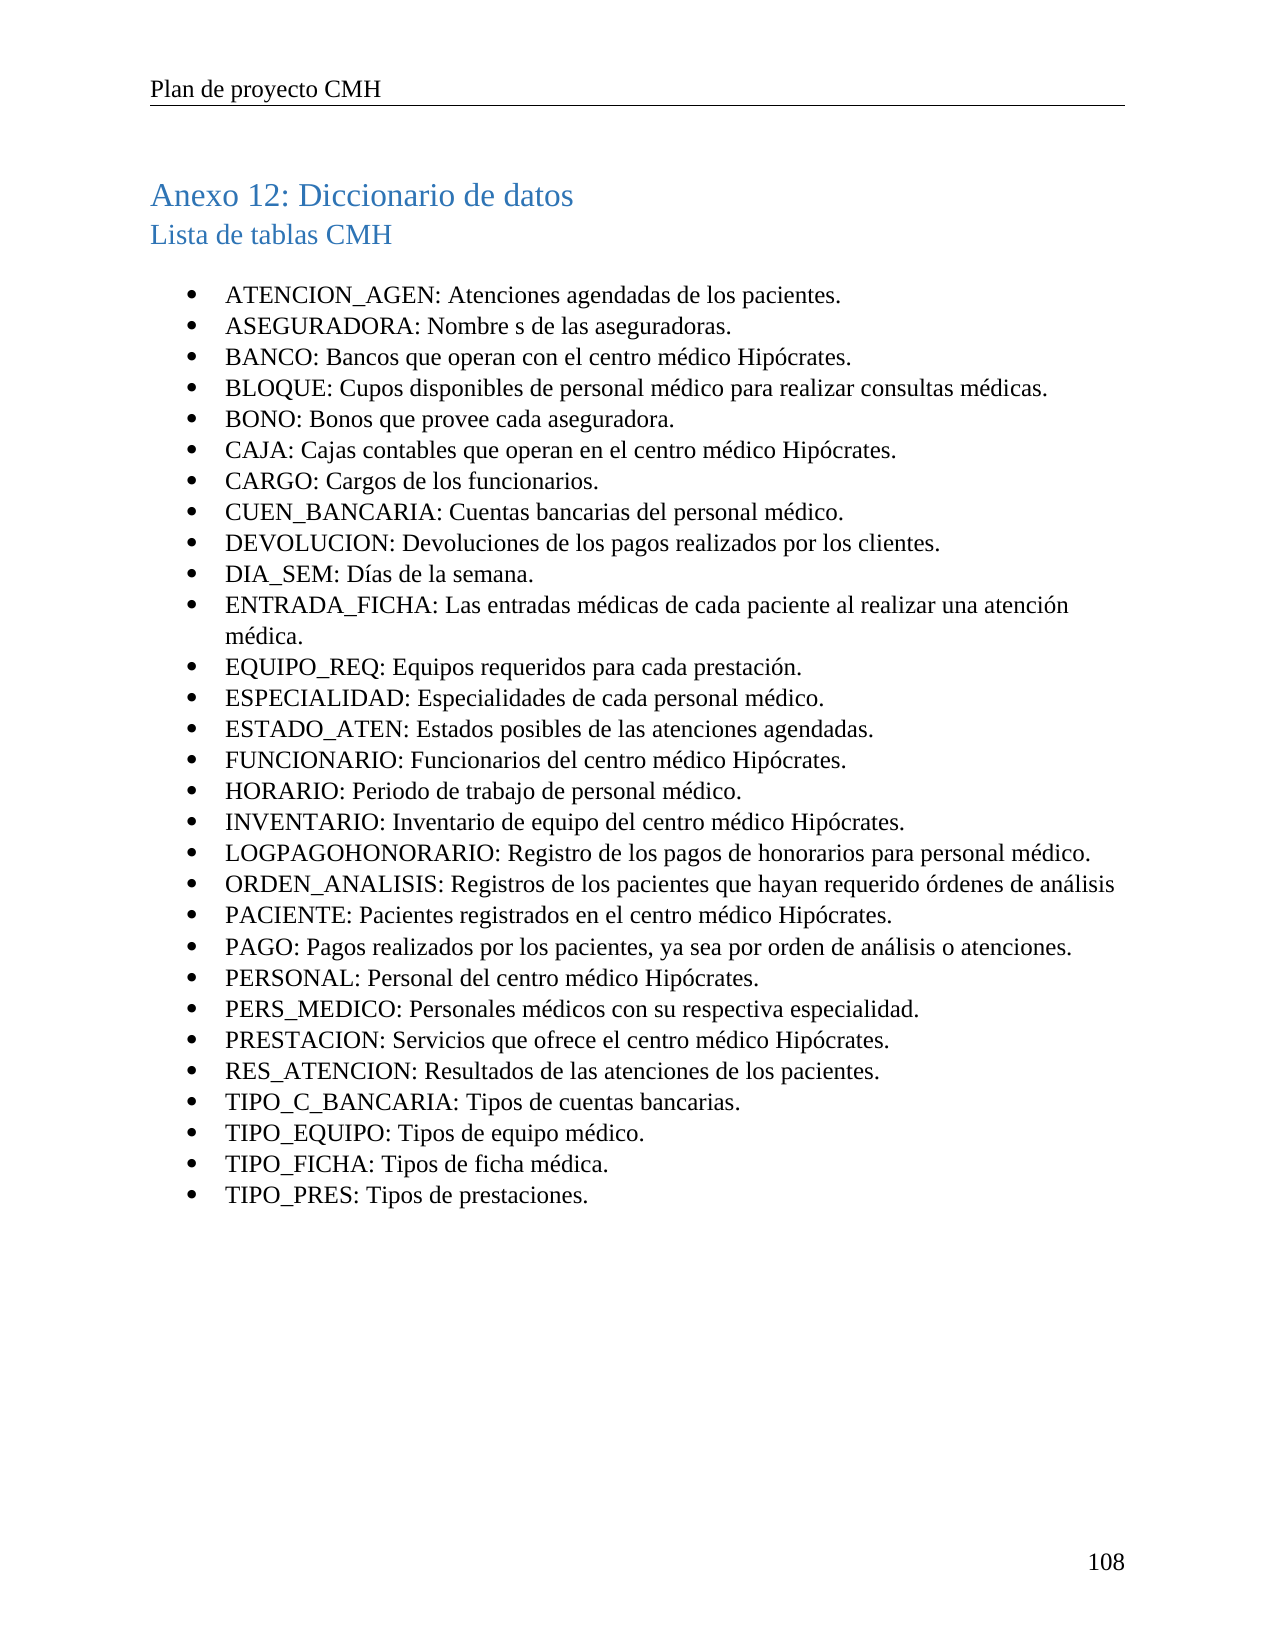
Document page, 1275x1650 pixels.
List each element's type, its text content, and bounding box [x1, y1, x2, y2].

list ESPECIALIDAD: Especialidades de cada personal médico. [187, 683, 1125, 712]
list TIPO_FICHA: Tipos de ficha médica. [187, 1149, 1125, 1178]
list BANCO: Bancos que operan con el centro médico Hipócrates. [187, 342, 1125, 371]
list LOGPAGOHONORARIO: Registro de los pagos de honorarios para personal médico. [187, 838, 1125, 867]
list ORDEN_ANALISIS: Registros de los pacientes que hayan requerido órdenes de análisis [187, 869, 1125, 898]
list PERS_MEDICO: Personales médicos con su respectiva especialidad. [187, 994, 1125, 1022]
list BONO: Bonos que provee cada aseguradora. [187, 404, 1125, 433]
list FUNCIONARIO: Funcionarios del centro médico Hipócrates. [187, 745, 1125, 774]
list CARGO: Cargos de los funcionarios. [187, 466, 1125, 495]
list BLOQUE: Cupos disponibles de personal médico para realizar consultas médicas. [187, 373, 1125, 402]
list TIPO_PRES: Tipos de prestaciones. [187, 1180, 1125, 1209]
list CAJA: Cajas contables que operan en el centro médico Hipócrates. [187, 435, 1125, 464]
list DIA_SEM: Días de la semana. [187, 559, 1125, 588]
list PAGO: Pagos realizados por los pacientes, ya sea por orden de análisis o atenciones. [187, 932, 1125, 960]
list ENTRADA_FICHA: Las entradas médicas de cada paciente al realizar una atención médica. [187, 590, 1125, 650]
list RES_ATENCION: Resultados de las atenciones de los pacientes. [187, 1056, 1125, 1084]
list ASEGURADORA: Nombre s de las aseguradoras. [187, 311, 1125, 339]
subtitle Anexo 12: Diccionario de datos [150, 175, 1125, 213]
list ESTADO_ATEN: Estados posibles de las atenciones agendadas. [187, 714, 1125, 743]
list ATENCION_AGEN: Atenciones agendadas de los pacientes. [187, 280, 1125, 308]
list EQUIPO_REQ: Equipos requeridos para cada prestación. [187, 652, 1125, 681]
list CUEN_BANCARIA: Cuentas bancarias del personal médico. [187, 497, 1125, 526]
list HORARIO: Periodo de trabajo de personal médico. [187, 776, 1125, 805]
list PACIENTE: Pacientes registrados en el centro médico Hipócrates. [187, 901, 1125, 929]
list INVENTARIO: Inventario de equipo del centro médico Hipócrates. [187, 807, 1125, 836]
subtitle Lista de tablas CMH [150, 217, 1125, 251]
list TIPO_C_BANCARIA: Tipos de cuentas bancarias. [187, 1087, 1125, 1116]
list PERSONAL: Personal del centro médico Hipócrates. [187, 963, 1125, 991]
list PRESTACION: Servicios que ofrece el centro médico Hipócrates. [187, 1025, 1125, 1053]
list TIPO_EQUIPO: Tipos de equipo médico. [187, 1118, 1125, 1147]
list DEVOLUCION: Devoluciones de los pagos realizados por los clientes. [187, 528, 1125, 557]
